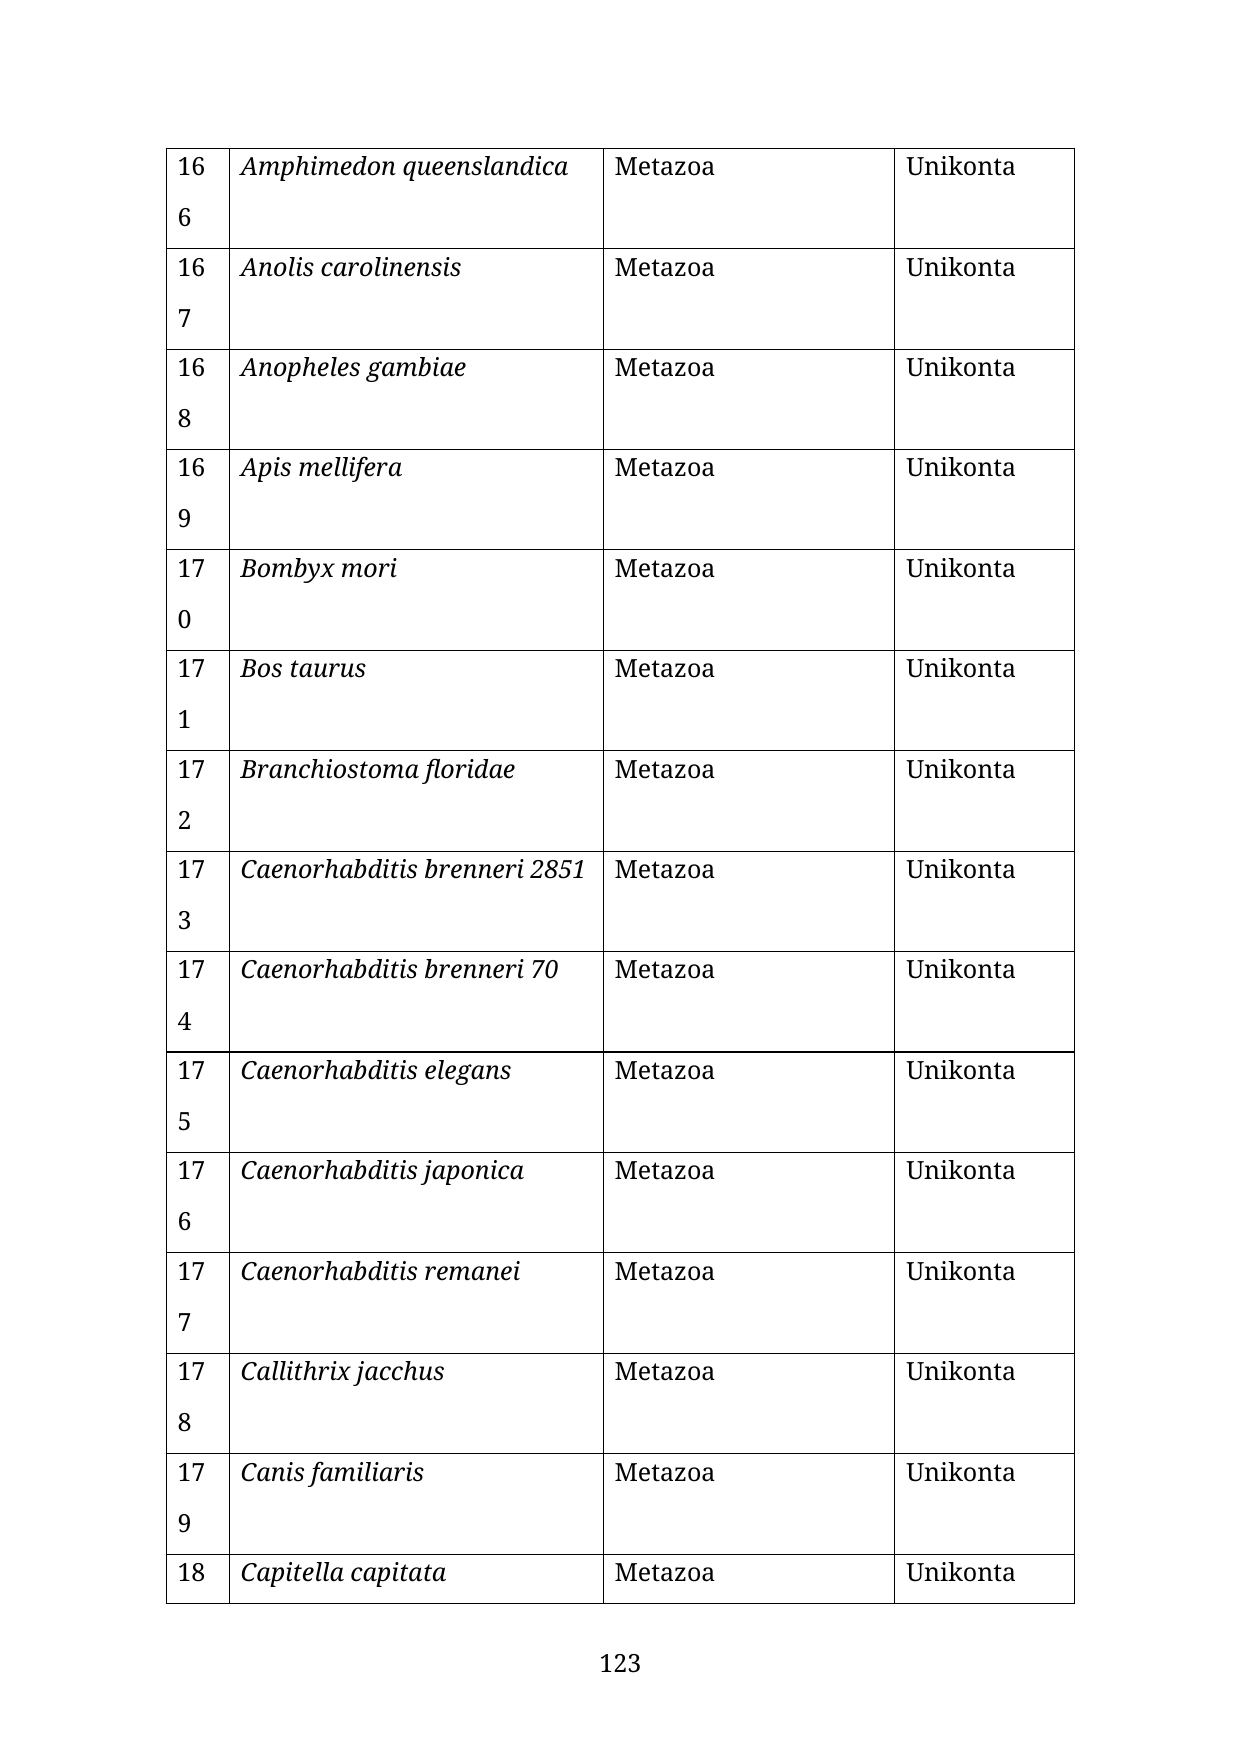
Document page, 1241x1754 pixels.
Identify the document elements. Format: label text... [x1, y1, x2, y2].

table_cell Metazoa [604, 450, 894, 549]
table_cell 169 [167, 450, 229, 549]
table_cell 168 [167, 350, 229, 449]
table_cell Metazoa [604, 751, 894, 851]
table_cell Anolis carolinensis [230, 249, 603, 348]
table_cell Metazoa [604, 550, 894, 650]
table_cell 173 [167, 852, 229, 951]
table_cell Metazoa [604, 651, 894, 750]
table_cell Callithrix jacchus [230, 1354, 603, 1453]
table_cell Unikonta [895, 1153, 1074, 1252]
table_cell Caenorhabditis remanei [230, 1253, 603, 1353]
table_cell Anopheles gambiae [230, 350, 603, 449]
table_cell 172 [167, 751, 229, 851]
table_cell Capitella capitata [230, 1555, 603, 1603]
table_cell Unikonta [895, 149, 1074, 248]
table_cell Metazoa [604, 1354, 894, 1453]
table_cell 167 [167, 249, 229, 348]
table_cell Metazoa [604, 1454, 894, 1553]
table_cell Metazoa [604, 1153, 894, 1252]
table_cell Canis familiaris [230, 1454, 603, 1553]
table_cell Bombyx mori [230, 550, 603, 650]
table_cell Unikonta [895, 450, 1074, 549]
table_cell Unikonta [895, 952, 1074, 1051]
table_cell Bos taurus [230, 651, 603, 750]
table_cell Metazoa [604, 149, 894, 248]
table_cell Metazoa [604, 1053, 894, 1152]
table_cell Unikonta [895, 1354, 1074, 1453]
table_cell 176 [167, 1153, 229, 1252]
table_cell 179 [167, 1454, 229, 1553]
table_cell Caenorhabditis brenneri 2851 [230, 852, 603, 951]
table_cell Metazoa [604, 249, 894, 348]
table_cell Unikonta [895, 350, 1074, 449]
table_cell Caenorhabditis japonica [230, 1153, 603, 1252]
table_cell Unikonta [895, 852, 1074, 951]
table_cell Unikonta [895, 1053, 1074, 1152]
table_cell Unikonta [895, 1454, 1074, 1553]
table_cell Amphimedon queenslandica [230, 149, 603, 248]
table_cell 166 [167, 149, 229, 248]
table_cell Apis mellifera [230, 450, 603, 549]
table_cell Unikonta [895, 550, 1074, 650]
table_cell Unikonta [895, 1555, 1074, 1603]
table_cell 171 [167, 651, 229, 750]
table_cell Unikonta [895, 1253, 1074, 1353]
table_cell Metazoa [604, 952, 894, 1051]
table_cell Metazoa [604, 1555, 894, 1603]
table_cell 177 [167, 1253, 229, 1353]
table_cell Caenorhabditis elegans [230, 1053, 603, 1152]
table_cell 170 [167, 550, 229, 650]
table_cell Metazoa [604, 350, 894, 449]
table_cell Unikonta [895, 651, 1074, 750]
table_cell 174 [167, 952, 229, 1051]
table_cell Caenorhabditis brenneri 70 [230, 952, 603, 1051]
table_cell 175 [167, 1053, 229, 1152]
table_cell 178 [167, 1354, 229, 1453]
table_cell Unikonta [895, 249, 1074, 348]
table_cell Metazoa [604, 852, 894, 951]
table_cell 180 [167, 1555, 229, 1603]
table_cell Branchiostoma floridae [230, 751, 603, 851]
table_cell Metazoa [604, 1253, 894, 1353]
table_cell Unikonta [895, 751, 1074, 851]
